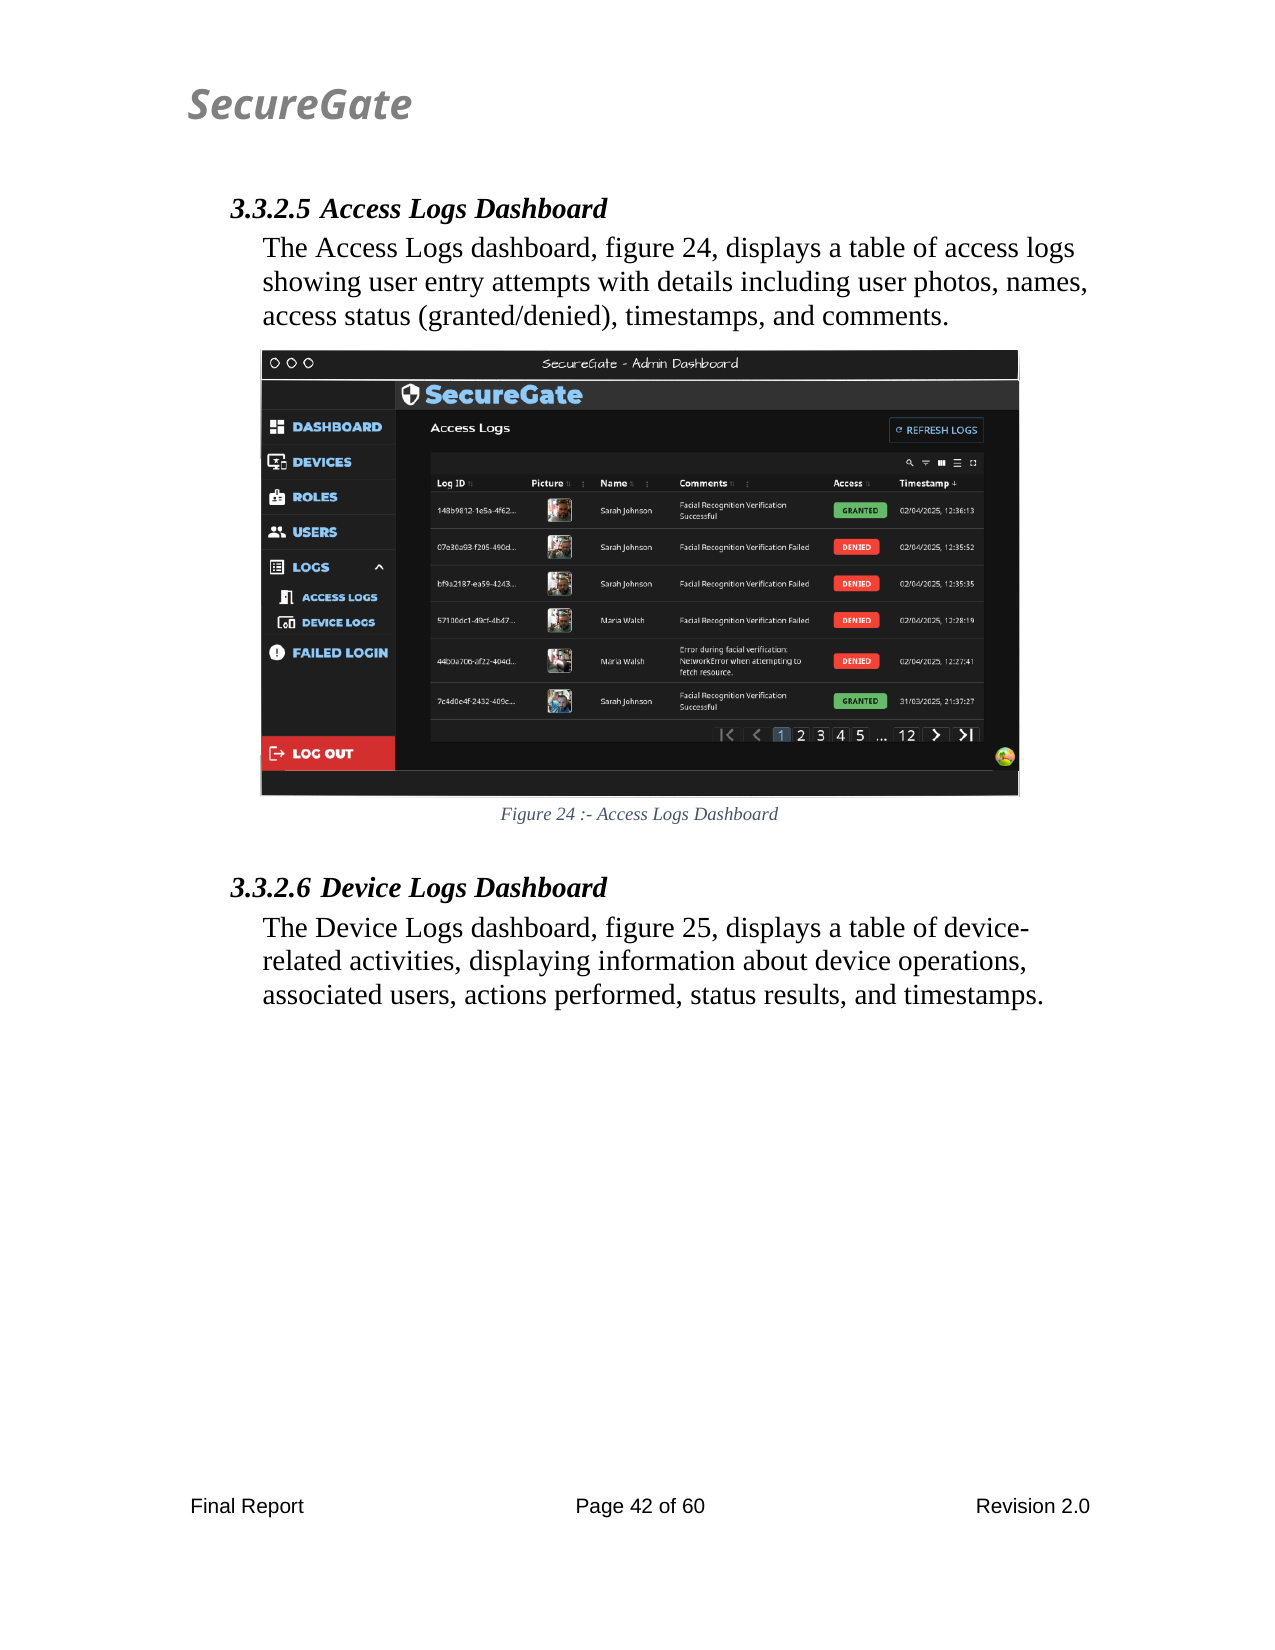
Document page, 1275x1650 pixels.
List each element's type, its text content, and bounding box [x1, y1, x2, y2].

subtitle Device Logs Dashboard [230, 870, 1093, 903]
text The Access Logs dashboard, figure 24, displays a table of access logs showing user entry attempts with details including user photos, names, access status (granted/denied), timestamps, and comments. [262, 231, 1093, 331]
subtitle Access Logs Dashboard [230, 191, 1093, 224]
text Figure 24 :- Access Logs Dashboard [187, 802, 1093, 824]
picture [239, 331, 1042, 803]
text The Device Logs dashboard, figure 25, displays a table of device-related activities, displaying information about device operations, associated users, actions performed, status results, and timestamps. [262, 910, 1093, 1010]
